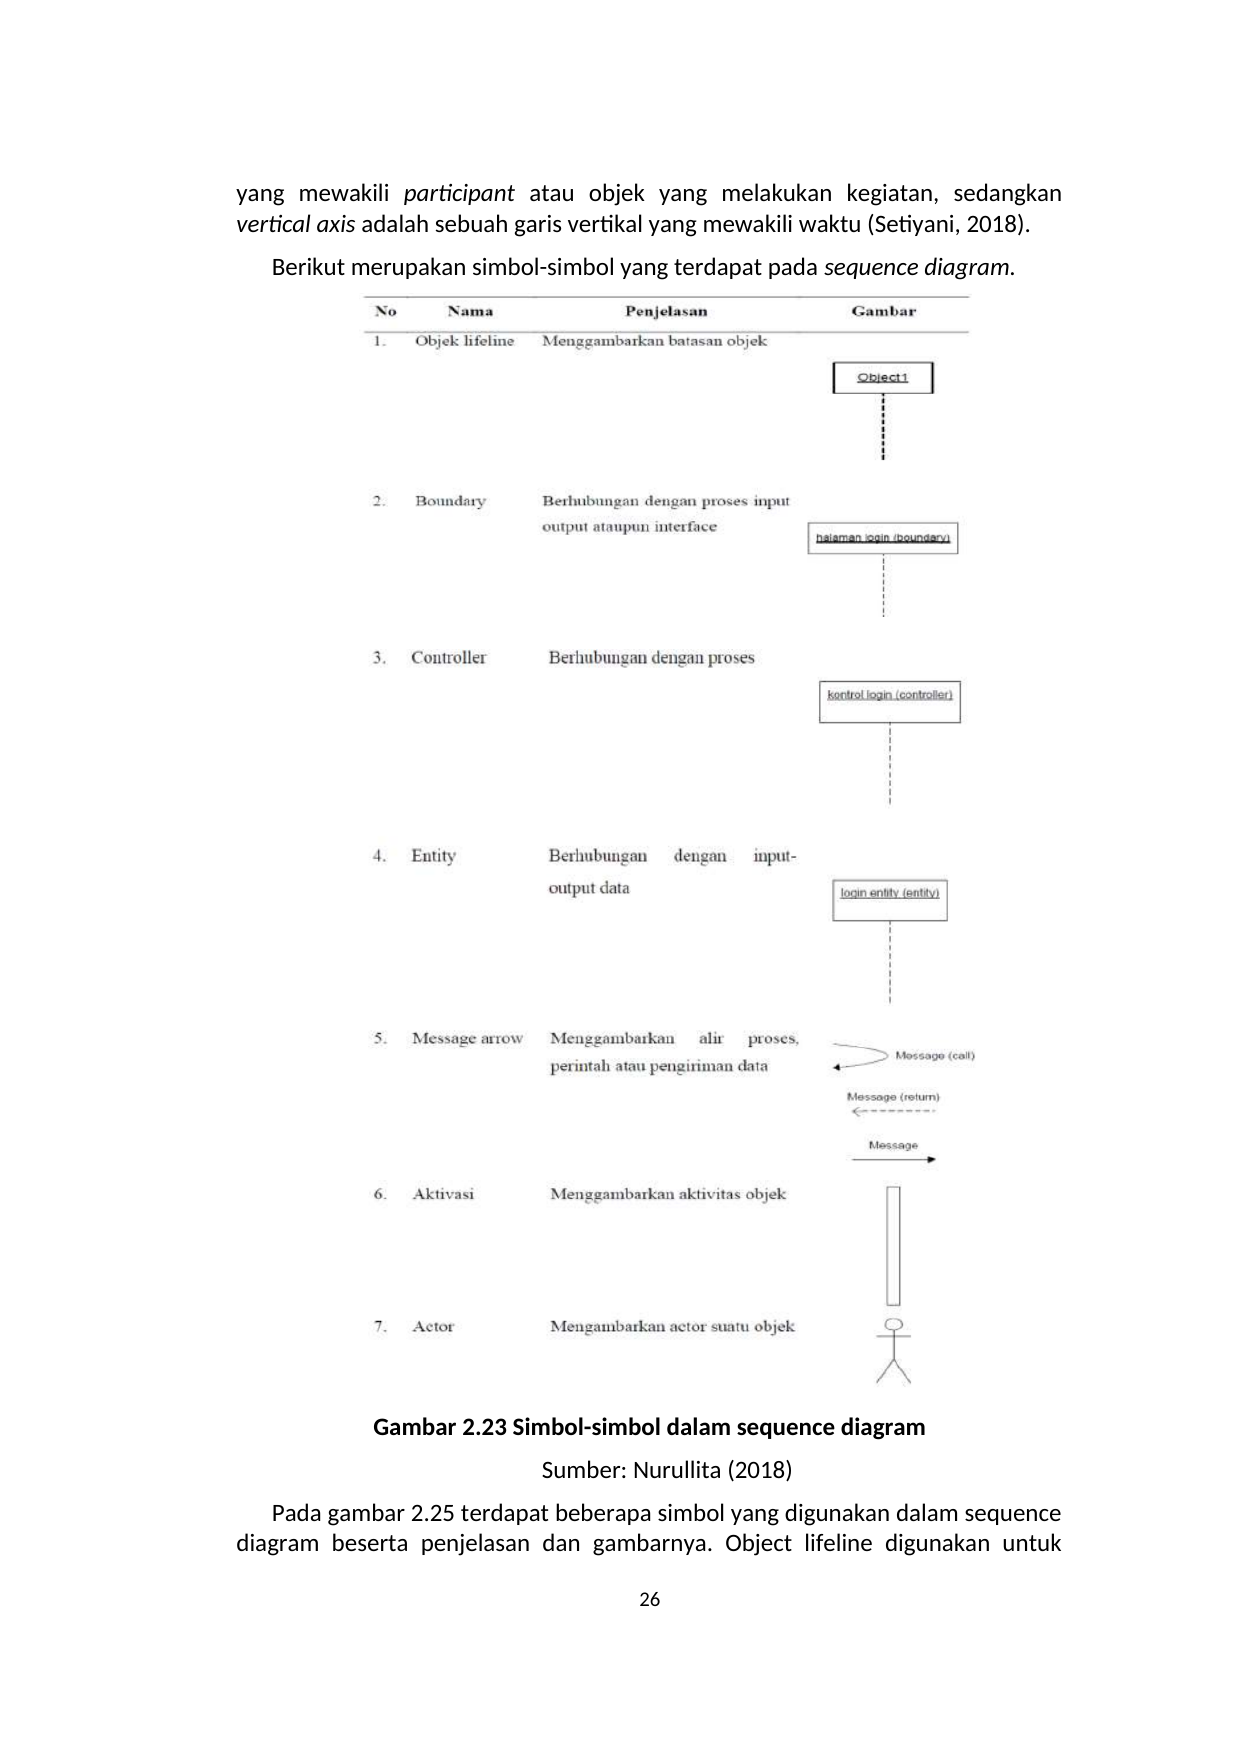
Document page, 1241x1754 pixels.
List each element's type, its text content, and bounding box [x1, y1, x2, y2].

text Berikut merupakan simbol-simbol yang terdapat pada sequence diagram. [236, 251, 1063, 281]
picture [359, 293, 976, 1399]
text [236, 1497, 1063, 1558]
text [236, 177, 1063, 238]
text Sumber: Nurullita (2018) [236, 1454, 1063, 1484]
